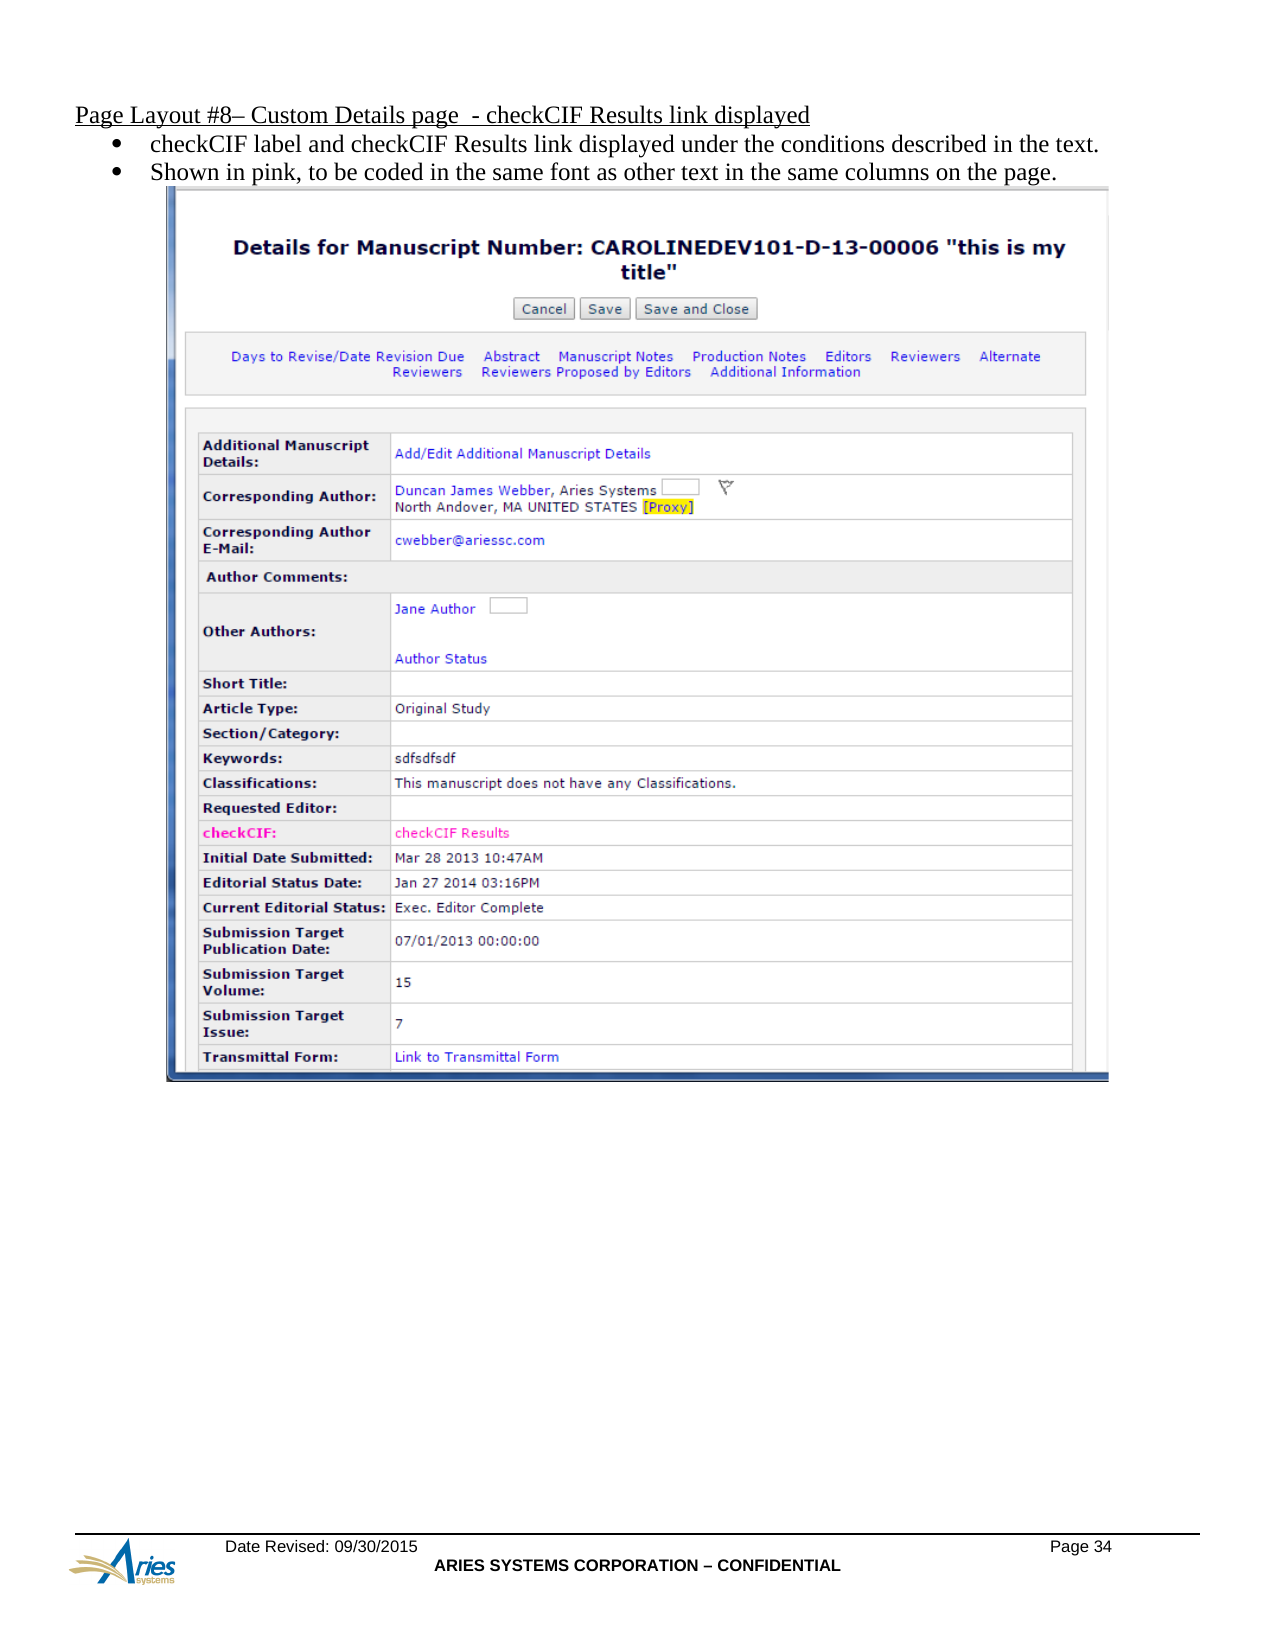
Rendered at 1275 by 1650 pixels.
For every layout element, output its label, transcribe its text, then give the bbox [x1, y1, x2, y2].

list checkCIF label and checkCIF Results link displayed under the conditions described in the text. [112, 129, 1200, 157]
picture [68, 1538, 175, 1585]
text Page Layout #8– Custom Details page - checkCIF Results link displayed [75, 100, 1200, 129]
picture [166, 186, 1109, 1082]
list Shown in pink, to be coded in the same font as other text in the same columns on the page. [112, 157, 1200, 186]
